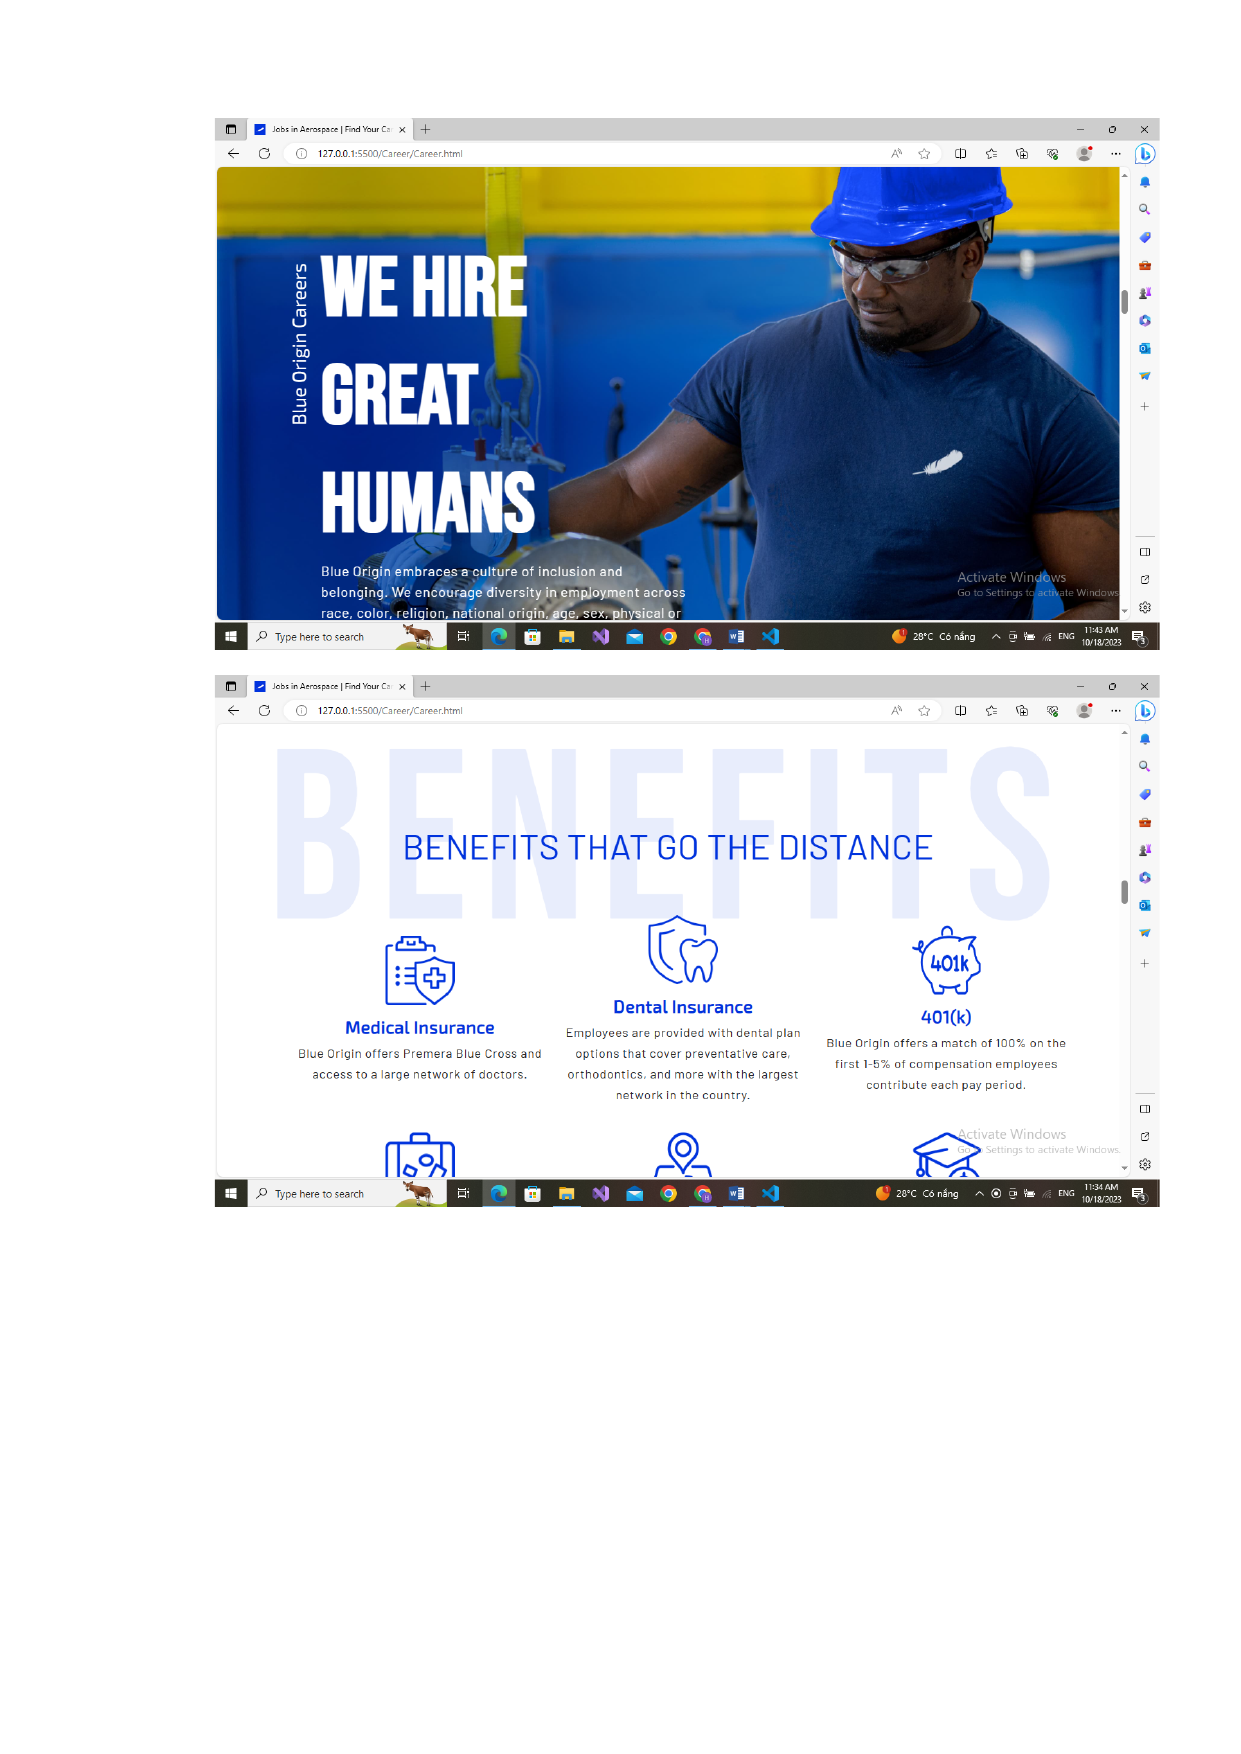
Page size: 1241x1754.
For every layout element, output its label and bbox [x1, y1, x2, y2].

picture [214, 675, 1160, 1207]
picture [214, 118, 1160, 650]
